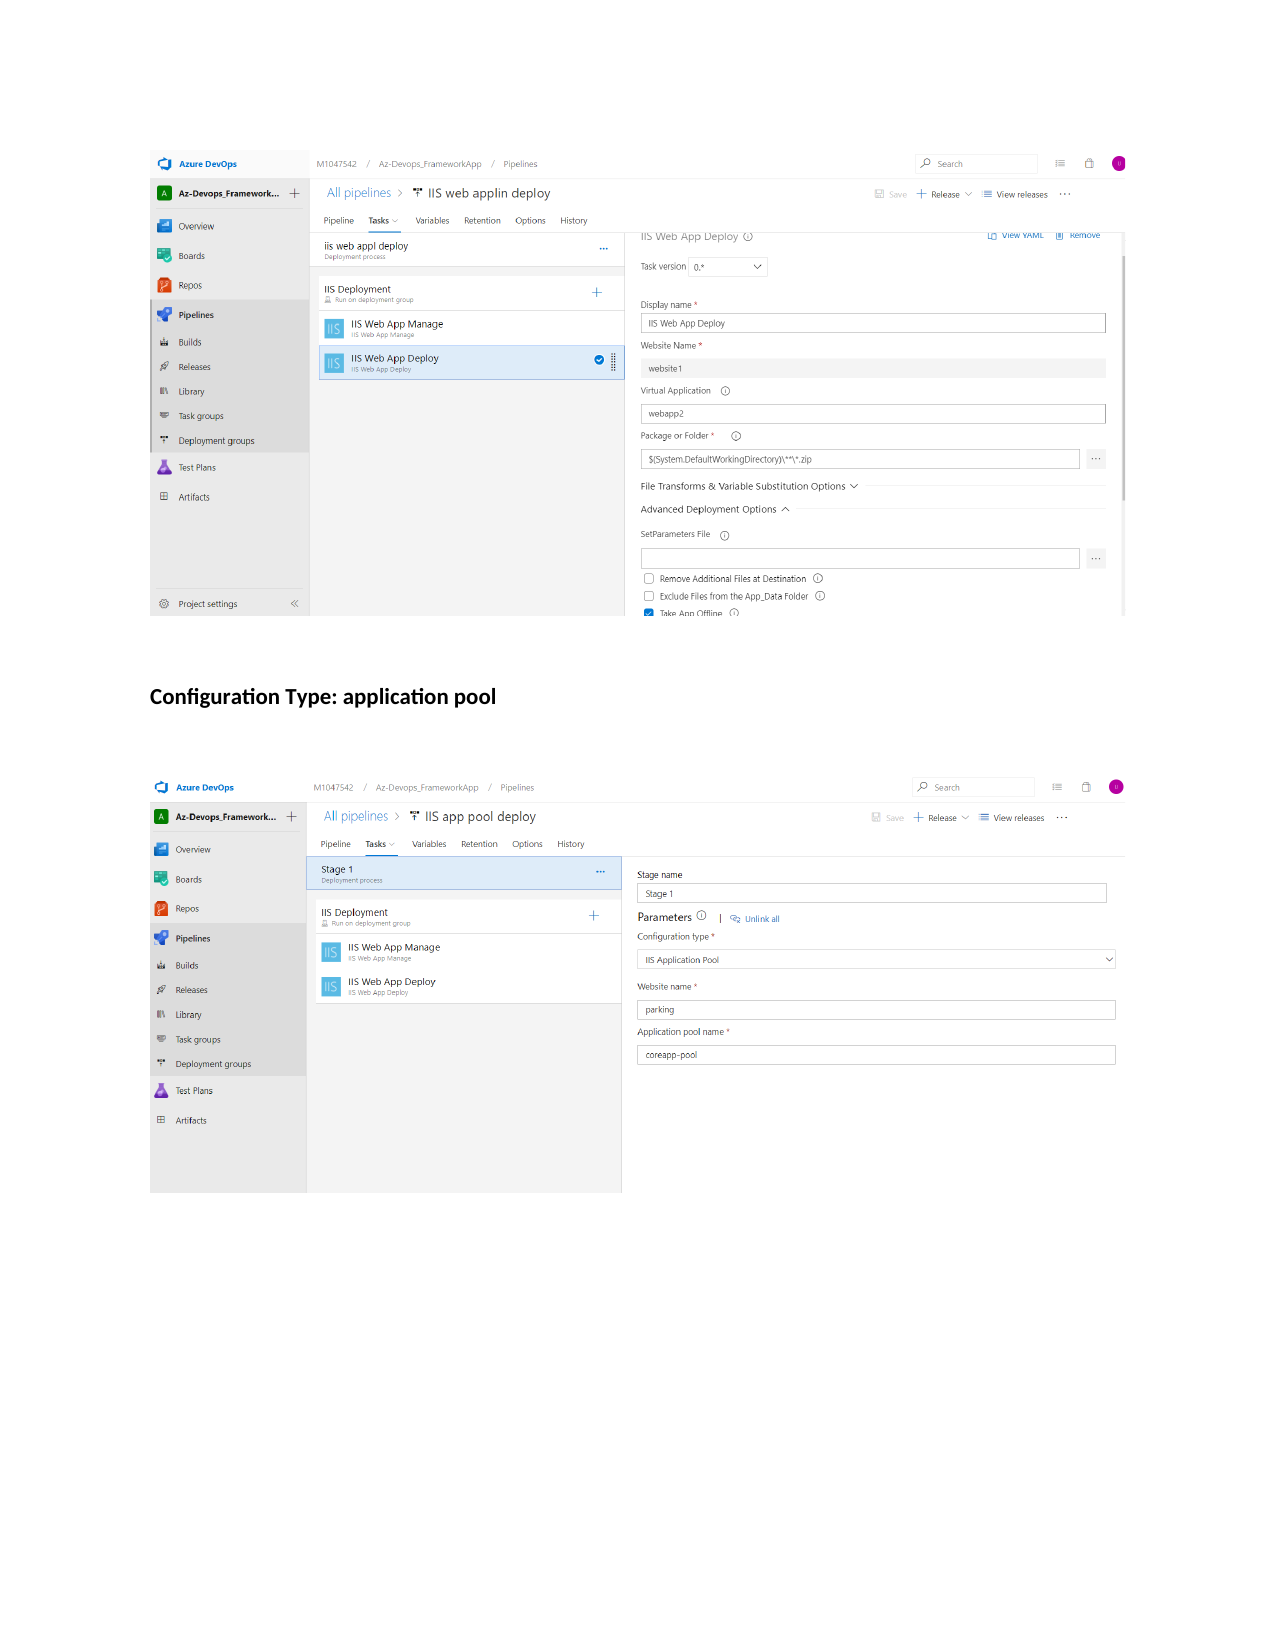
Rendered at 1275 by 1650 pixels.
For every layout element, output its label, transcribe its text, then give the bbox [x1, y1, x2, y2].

picture [150, 775, 1125, 1193]
text Configuration Type: application pool [150, 682, 1125, 710]
picture [150, 150, 1125, 616]
